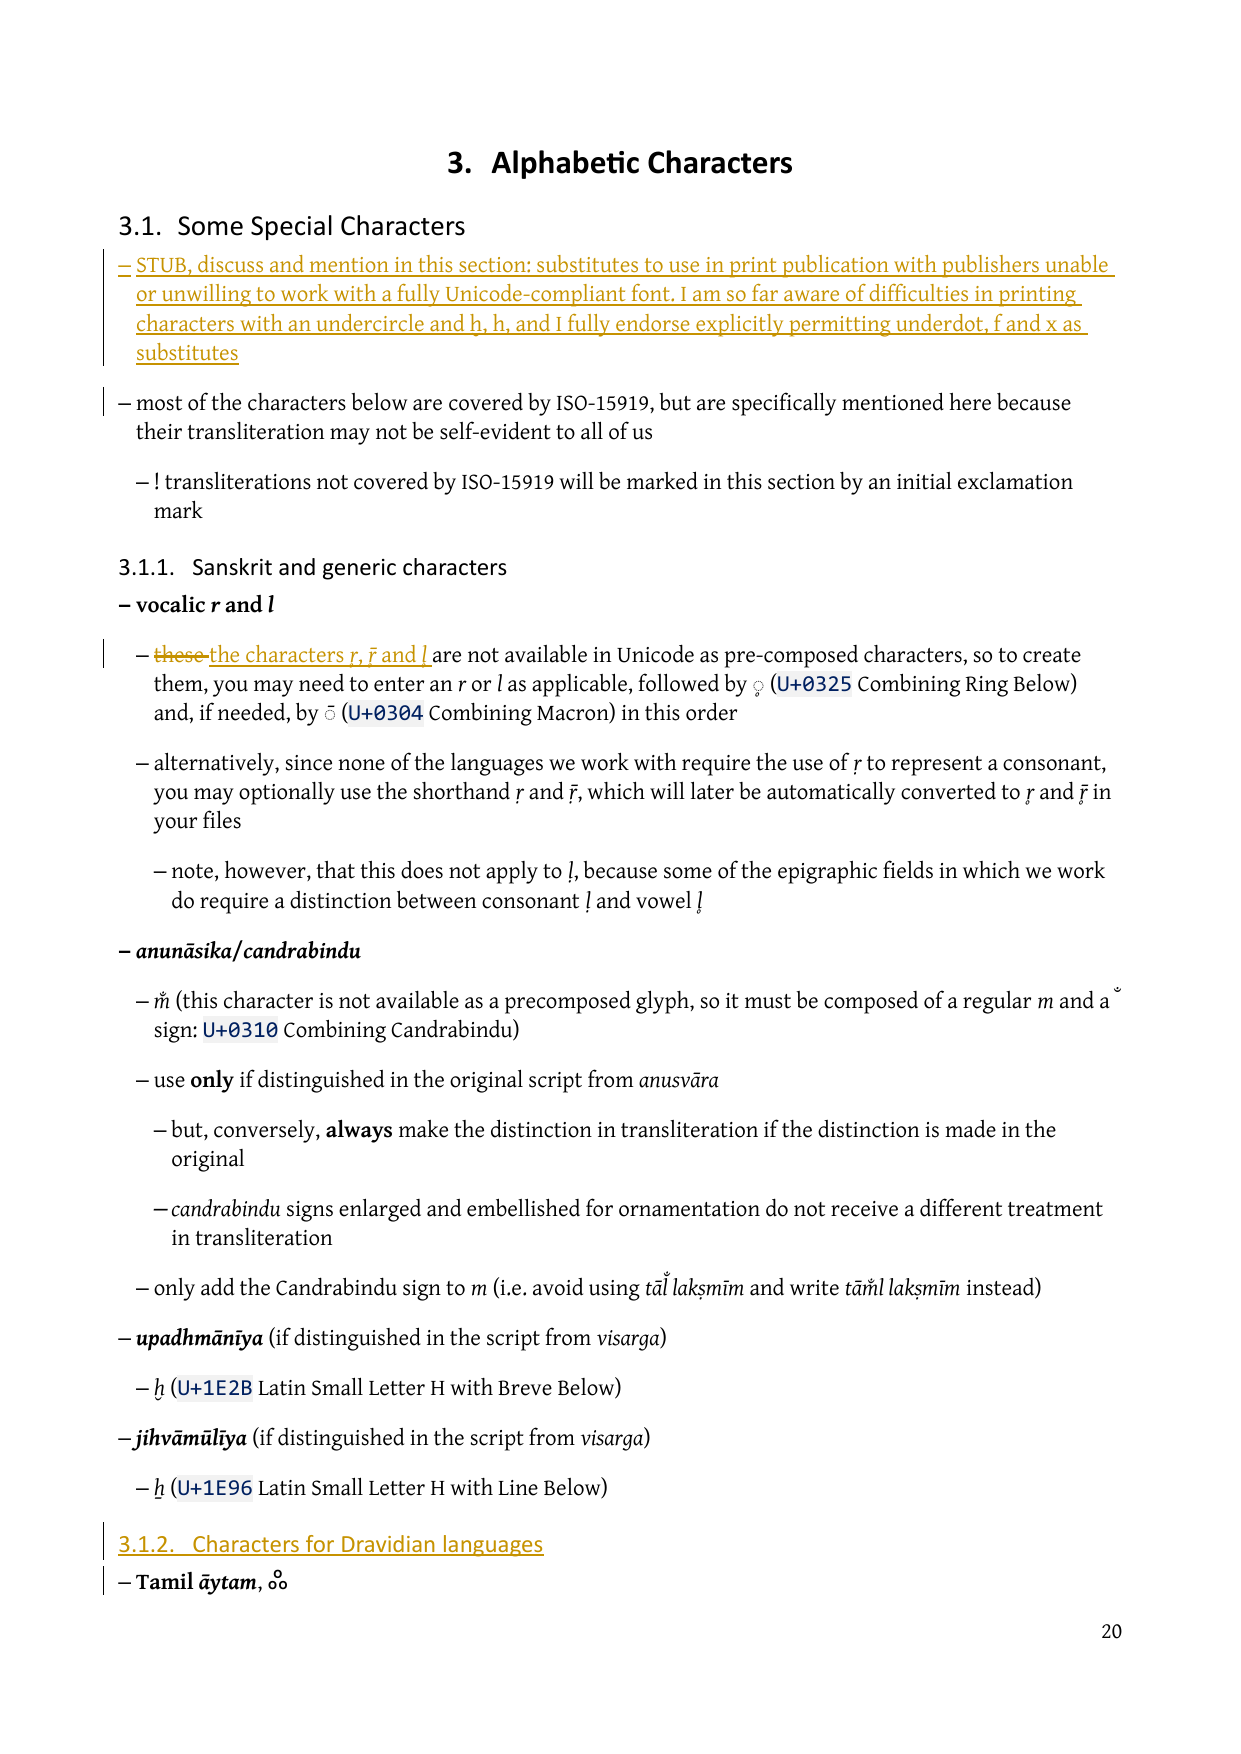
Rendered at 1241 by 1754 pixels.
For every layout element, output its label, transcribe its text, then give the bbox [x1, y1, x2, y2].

list anunāsika/candrabindu [118, 935, 1122, 964]
list ! transliterations not covered by ISO-15919 will be marked in this section by an initial exclamation mark [136, 466, 1122, 524]
list use only if distinguished in the original script from anusvāra [136, 1064, 1122, 1093]
subtitle Sanskrit and generic characters [118, 545, 1122, 583]
list upadhmānīya (if distinguished in the script from visarga) [118, 1322, 1122, 1351]
list ẖ (U+1E96 Latin Small Letter H with Line Below) [136, 1472, 1122, 1501]
subtitle Alphabetic Characters [118, 143, 1122, 181]
list vocalic r and l [118, 589, 1122, 618]
list but, conversely, always make the distinction in transliteration if the distinction is made in the original [153, 1114, 1122, 1172]
list are not available in Unicode as pre-composed characters, so to create them, you may need to enter an r or l as applicable, followed by ◌̥ (U+0325 Combining Ring Below) and, if needed, by ◌̄ (U+0304 Combining Macron) in this order [136, 639, 1122, 726]
list most of the characters below are covered by ISO-15919, but are specifically mentioned here because their transliteration may not be self-evident to all of us [118, 387, 1122, 445]
list jihvāmūlīya (if distinguished in the script from visarga) [118, 1422, 1122, 1451]
list alternatively, since none of the languages we work with require the use of ṛ to represent a consonant, you may optionally use the shorthand ṛ and ṝ, which will later be automatically converted to r̥ and r̥̄ in your files [136, 747, 1122, 835]
list candrabindu signs enlarged and embellished for ornamentation do not receive a different treatment in transliteration [153, 1193, 1122, 1251]
subtitle Some Special Characters [118, 206, 1122, 243]
list note, however, that this does not apply to ḷ, because some of the epigraphic fields in which we work do require a distinction between consonant ḷ and vowel l̥ [153, 856, 1122, 914]
list Tamil āytam, ஃ [118, 1566, 1122, 1595]
list only add the Candrabindu sign to m (i.e. avoid using tāl̐ lakṣmīm and write tām̐l lakṣmīm instead) [136, 1272, 1122, 1301]
list m̐ (this character is not available as a precomposed glyph, so it must be composed of a regular m and a ̐ sign: U+0310 Combining Candrabindu) [136, 985, 1122, 1043]
list ḫ (U+1E2B Latin Small Letter H with Breve Below) [136, 1372, 1122, 1401]
